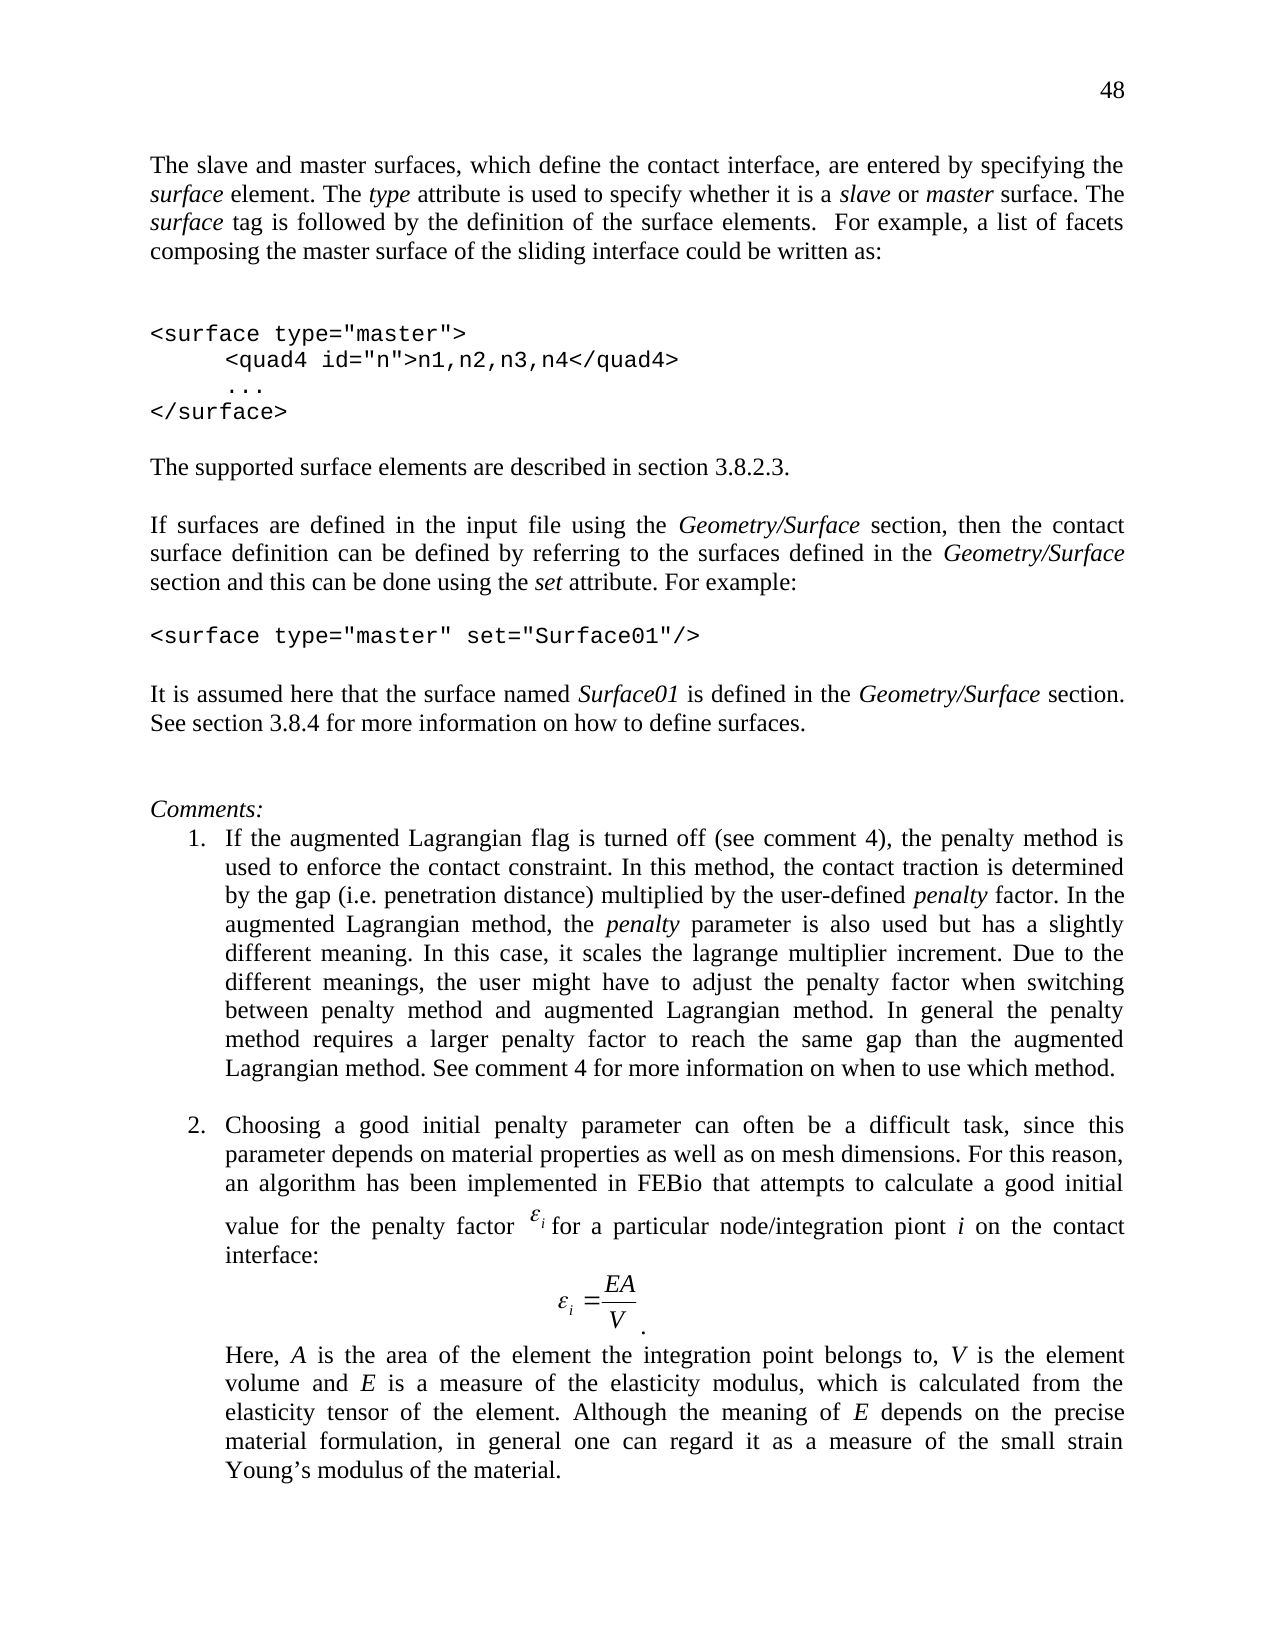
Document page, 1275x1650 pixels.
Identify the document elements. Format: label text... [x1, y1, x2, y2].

text The supported surface elements are described in section [150, 452, 1125, 481]
text </surface> [150, 400, 1125, 426]
text <quad4 id="n">n1,n2,n3,n4</quad4> [150, 348, 1125, 374]
text Here, A is the area of the element the integration point belongs to, V is the element volume and E is a measure of the elasticity modulus, which is calculated from the elasticity tensor of the element. Although the meaning of E depends on the precise material formulation, in general one can regard it as a measure of the small strain Young’s modulus of the material. [225, 1340, 1125, 1483]
text ... [150, 374, 1125, 400]
text Comments: [150, 794, 1125, 823]
text . [150, 1269, 1125, 1340]
text It is assumed here that the surface named Surface01 is defined in the Geometry/Surface section. See section for more information on how to define surfaces. [150, 679, 1125, 737]
list If the augmented Lagrangian flag is turned off (see comment 4), the penalty method is used to enforce the contact constraint. In this method, the contact traction is determined by the gap (i.e. penetration distance) multiplied by the user-defined penalty factor. In the augmented Lagrangian method, the penalty parameter is also used but has a slightly different meaning. In this case, it scales the lagrange multiplier increment. Due to the different meanings, the user might have to adjust the penalty factor when switching between penalty method and augmented Lagrangian method. In general the penalty method requires a larger penalty factor to reach the same gap than the augmented Lagrangian method. See comment 4 for more information on when to use which method. [187, 823, 1125, 1082]
text The slave and master surfaces, which define the contact interface, are entered by specifying the surface element. The type attribute is used to specify whether it is a slave or master surface. The surface tag is followed by the definition of the surface elements. For example, a list of facets composing the master surface of the sliding interface could be written as: [150, 150, 1125, 265]
text <surface type="master" set="Surface01"/> [150, 625, 1125, 651]
text If surfaces are defined in the input file using the Geometry/Surface section, then the contact surface definition can be defined by referring to the surfaces defined in the Geometry/Surface section and this can be done using the set attribute. For example: [150, 510, 1125, 596]
text <surface type="master"> [150, 322, 1125, 348]
list Choosing a good initial penalty parameter can often be a difficult task, since this parameter depends on material properties as well as on mesh dimensions. For this reason, an algorithm has been implemented in FEBio that attempts to calculate a good initial value for the penalty factor for a particular node/integration piont i on the contact interface: [187, 1111, 1125, 1269]
